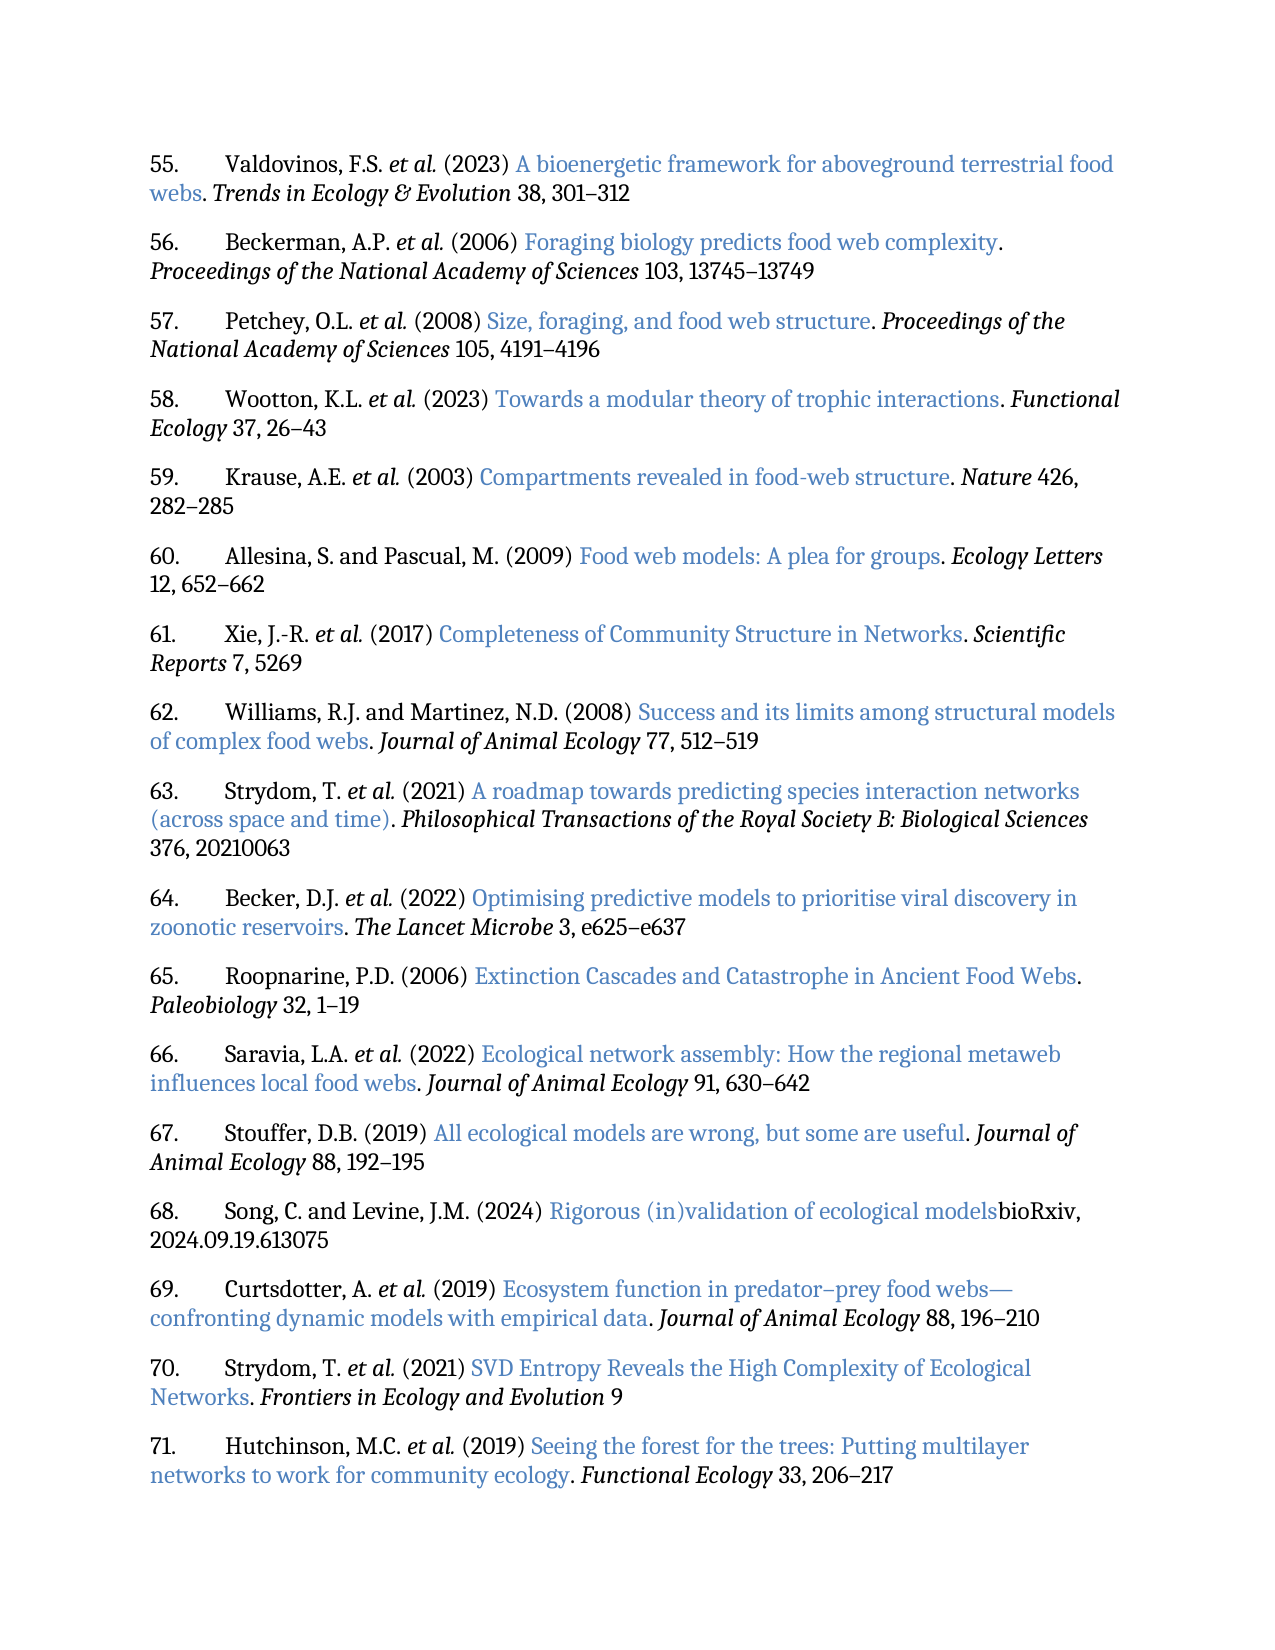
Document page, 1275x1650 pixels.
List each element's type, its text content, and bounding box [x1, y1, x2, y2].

text 58. Wootton, K.L. et al. (2023) Towards a modular theory of trophic interactions. Functional Ecology 37, 26–43 [150, 385, 1125, 442]
text 70. Strydom, T. et al. (2021) SVD Entropy Reveals the High Complexity of Ecological Networks. Frontiers in Ecology and Evolution 9 [150, 1354, 1125, 1411]
text 62. Williams, R.J. and Martinez, N.D. (2008) Success and its limits among structural models of complex food webs. Journal of Animal Ecology 77, 512–519 [150, 698, 1125, 756]
text 66. Saravia, L.A. et al. (2022) Ecological network assembly: How the regional metaweb influences local food webs. Journal of Animal Ecology 91, 630–642 [150, 1040, 1125, 1098]
text 71. Hutchinson, M.C. et al. (2019) Seeing the forest for the trees: Putting multilayer networks to work for community ecology. Functional Ecology 33, 206–217 [150, 1432, 1125, 1489]
text 68. Song, C. and Levine, J.M. (2024) Rigorous (in)validation of ecological modelsbioRxiv, 2024.09.19.613075 [150, 1197, 1125, 1254]
text 64. Becker, D.J. et al. (2022) Optimising predictive models to prioritise viral discovery in zoonotic reservoirs. The Lancet Microbe 3, e625–e637 [150, 884, 1125, 941]
text 55. Valdovinos, F.S. et al. (2023) A bioenergetic framework for aboveground terrestrial food webs. Trends in Ecology & Evolution 38, 301–312 [150, 150, 1125, 207]
text 67. Stouffer, D.B. (2019) All ecological models are wrong, but some are useful. Journal of Animal Ecology 88, 192–195 [150, 1119, 1125, 1176]
text 59. Krause, A.E. et al. (2003) Compartments revealed in food-web structure. Nature 426, 282–285 [150, 463, 1125, 521]
text 65. Roopnarine, P.D. (2006) Extinction Cascades and Catastrophe in Ancient Food Webs. Paleobiology 32, 1–19 [150, 962, 1125, 1019]
text 69. Curtsdotter, A. et al. (2019) Ecosystem function in predator–prey food webs—confronting dynamic models with empirical data. Journal of Animal Ecology 88, 196–210 [150, 1275, 1125, 1333]
text 63. Strydom, T. et al. (2021) A roadmap towards predicting species interaction networks (across space and time). Philosophical Transactions of the Royal Society B: Biological Sciences 376, 20210063 [150, 777, 1125, 863]
text 60. Allesina, S. and Pascual, M. (2009) Food web models: A plea for groups. Ecology Letters 12, 652–662 [150, 542, 1125, 599]
text 57. Petchey, O.L. et al. (2008) Size, foraging, and food web structure. Proceedings of the National Academy of Sciences 105, 4191–4196 [150, 307, 1125, 364]
text 56. Beckerman, A.P. et al. (2006) Foraging biology predicts food web complexity. Proceedings of the National Academy of Sciences 103, 13745–13749 [150, 228, 1125, 286]
text 61. Xie, J.-R. et al. (2017) Completeness of Community Structure in Networks. Scientific Reports 7, 5269 [150, 620, 1125, 677]
